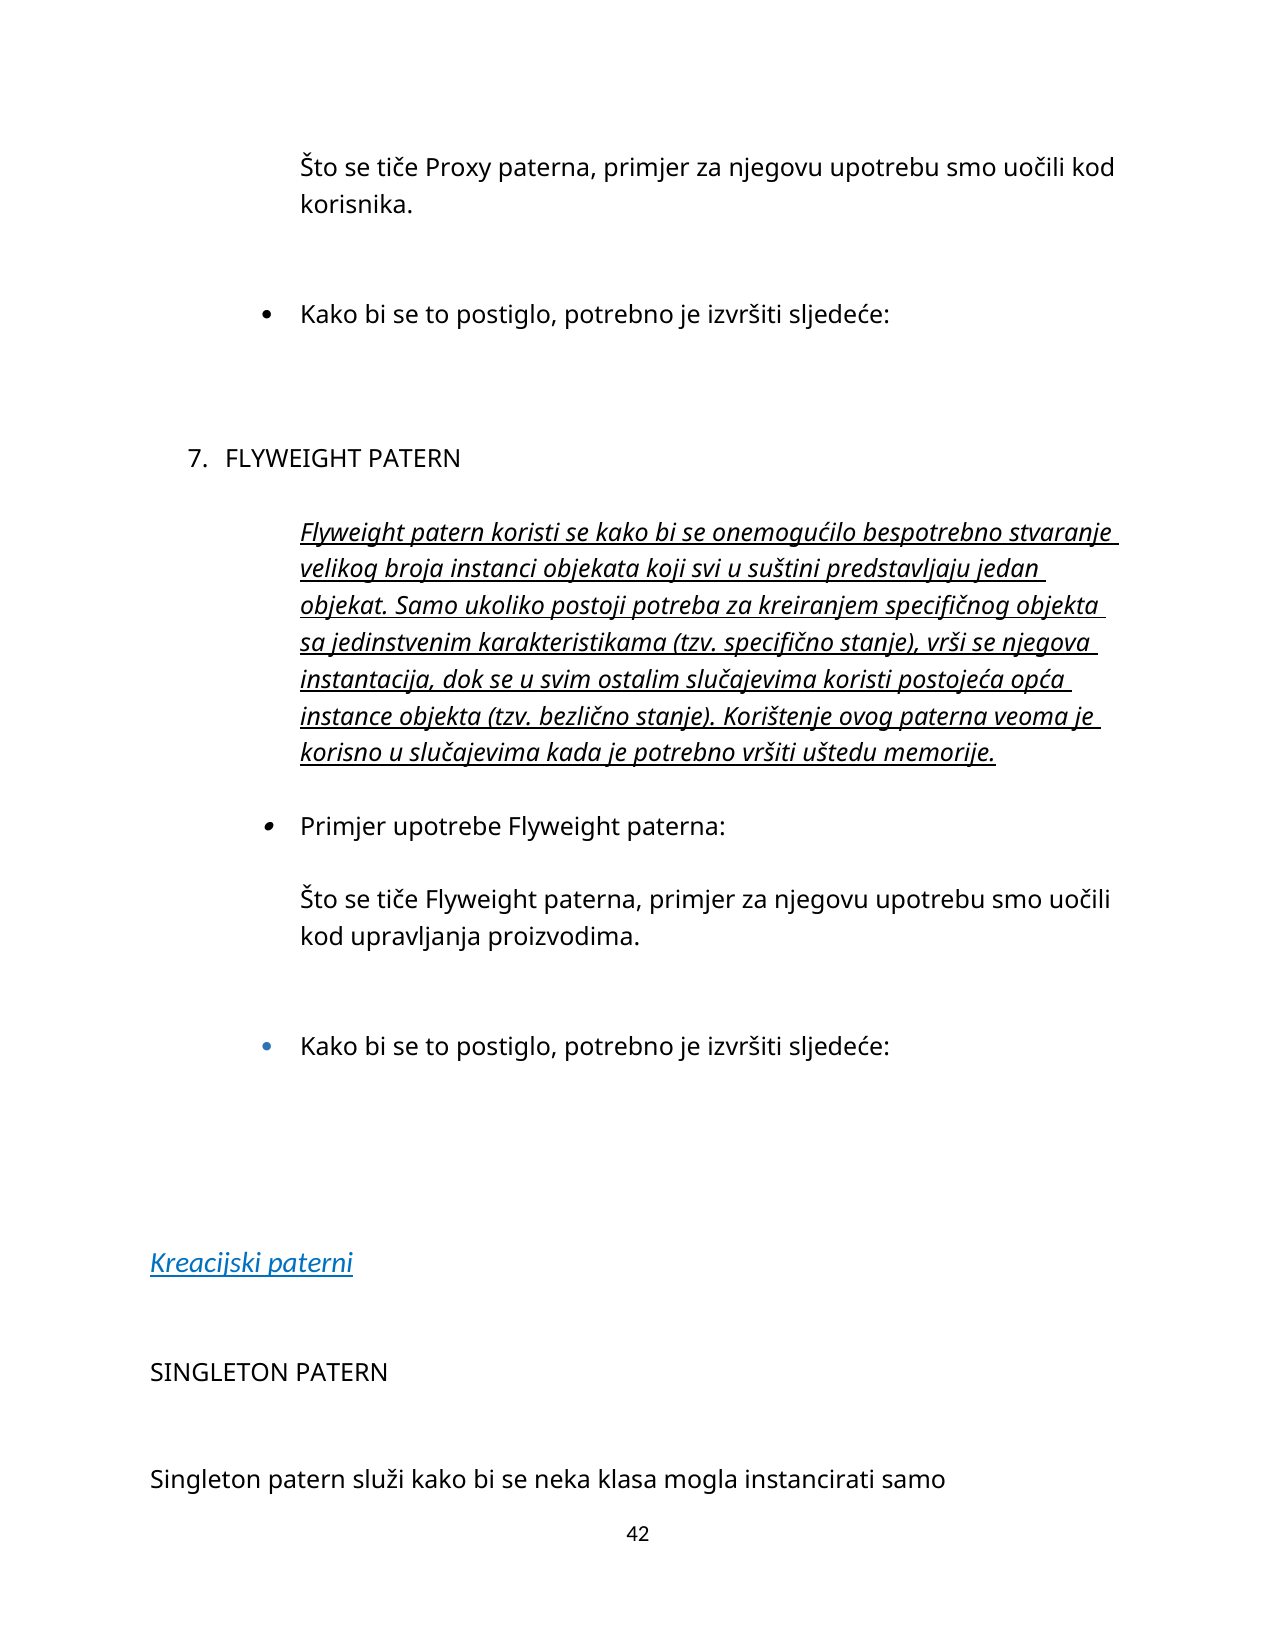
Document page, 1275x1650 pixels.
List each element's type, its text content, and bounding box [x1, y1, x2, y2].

text SINGLETON PATERN [150, 1354, 1125, 1388]
list Flyweight patern koristi se kako bi se onemogućilo bespotrebno stvaranje velikog broja instanci objekata koji svi u suštini predstavljaju jedan objekat. Samo ukoliko postoji potreba za kreiranjem specifičnog objekta sa jedinstvenim karakteristikama (tzv. specifično stanje), vrši se njegova instantacija, dok se u svim ostalim slučajevima koristi postojeća opća instance objekta (tzv. bezlično stanje). Korištenje ovog paterna veoma je korisno u slučajevima kada je potrebno vršiti uštedu memorije. [300, 514, 1125, 769]
text Singleton patern služi kako bi se neka klasa mogla instancirati samo [150, 1461, 1125, 1495]
list Primjer upotrebe Flyweight paterna: [262, 808, 1125, 842]
list Kako bi se to postiglo, potrebno je izvršiti sljedeće: [262, 297, 1125, 331]
list Što se tiče Flyweight paterna, primjer za njegovu upotrebu smo uočili kod upravljanja proizvodima. [300, 882, 1125, 953]
list Što se tiče Proxy paterna, primjer za njegovu upotrebu smo uočili kod korisnika. [300, 150, 1125, 221]
text Kreacijski paterni [150, 1244, 1125, 1280]
list Kako bi se to postiglo, potrebno je izvršiti sljedeće: [262, 1029, 1125, 1063]
list FLYWEIGHT PATERN [187, 441, 1125, 475]
